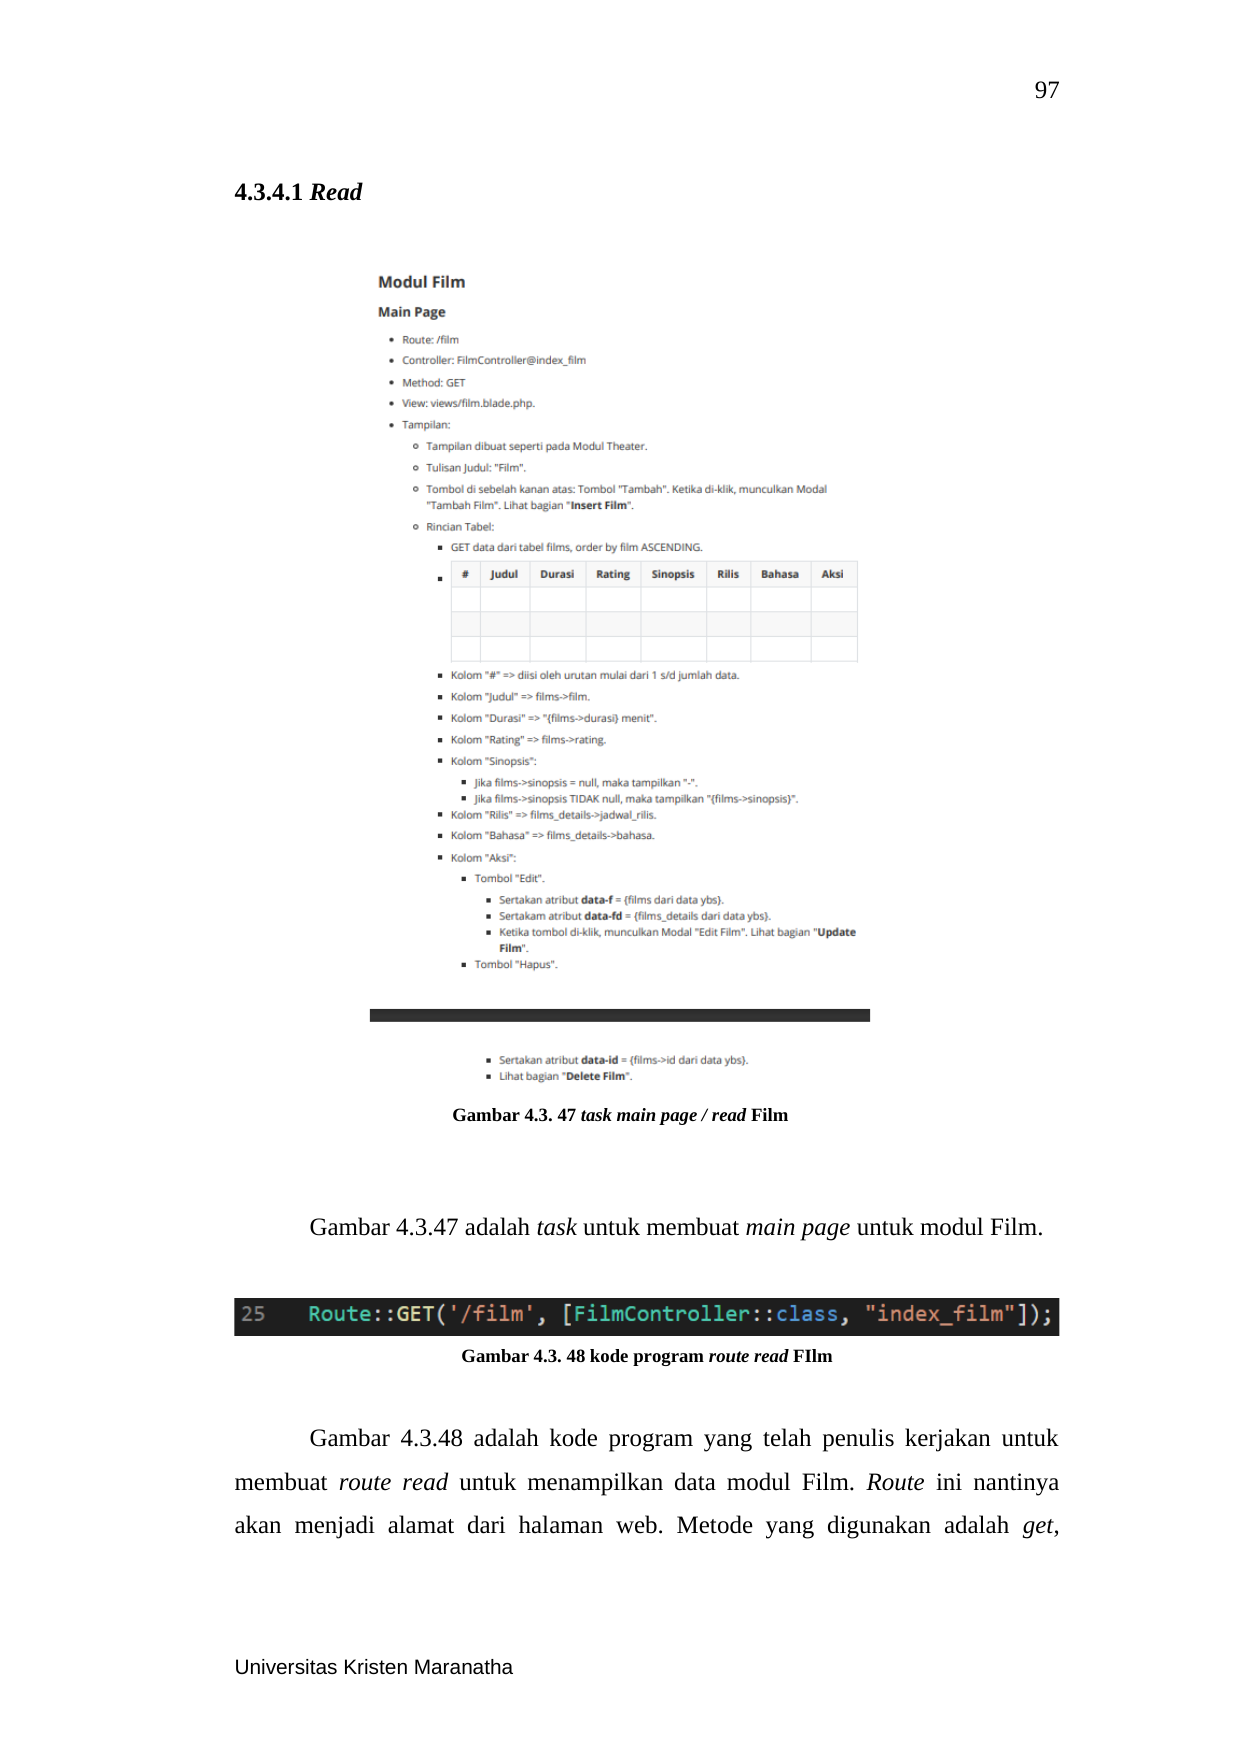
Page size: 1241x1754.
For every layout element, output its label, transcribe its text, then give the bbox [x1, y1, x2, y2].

picture [369, 264, 871, 1095]
picture [234, 1298, 1060, 1336]
subtitle 4.3.4.1 Read [234, 177, 1059, 206]
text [234, 1423, 1059, 1538]
text Gambar 4.3.47 adalah task untuk membuat main page untuk modul Film. [234, 1212, 1059, 1241]
